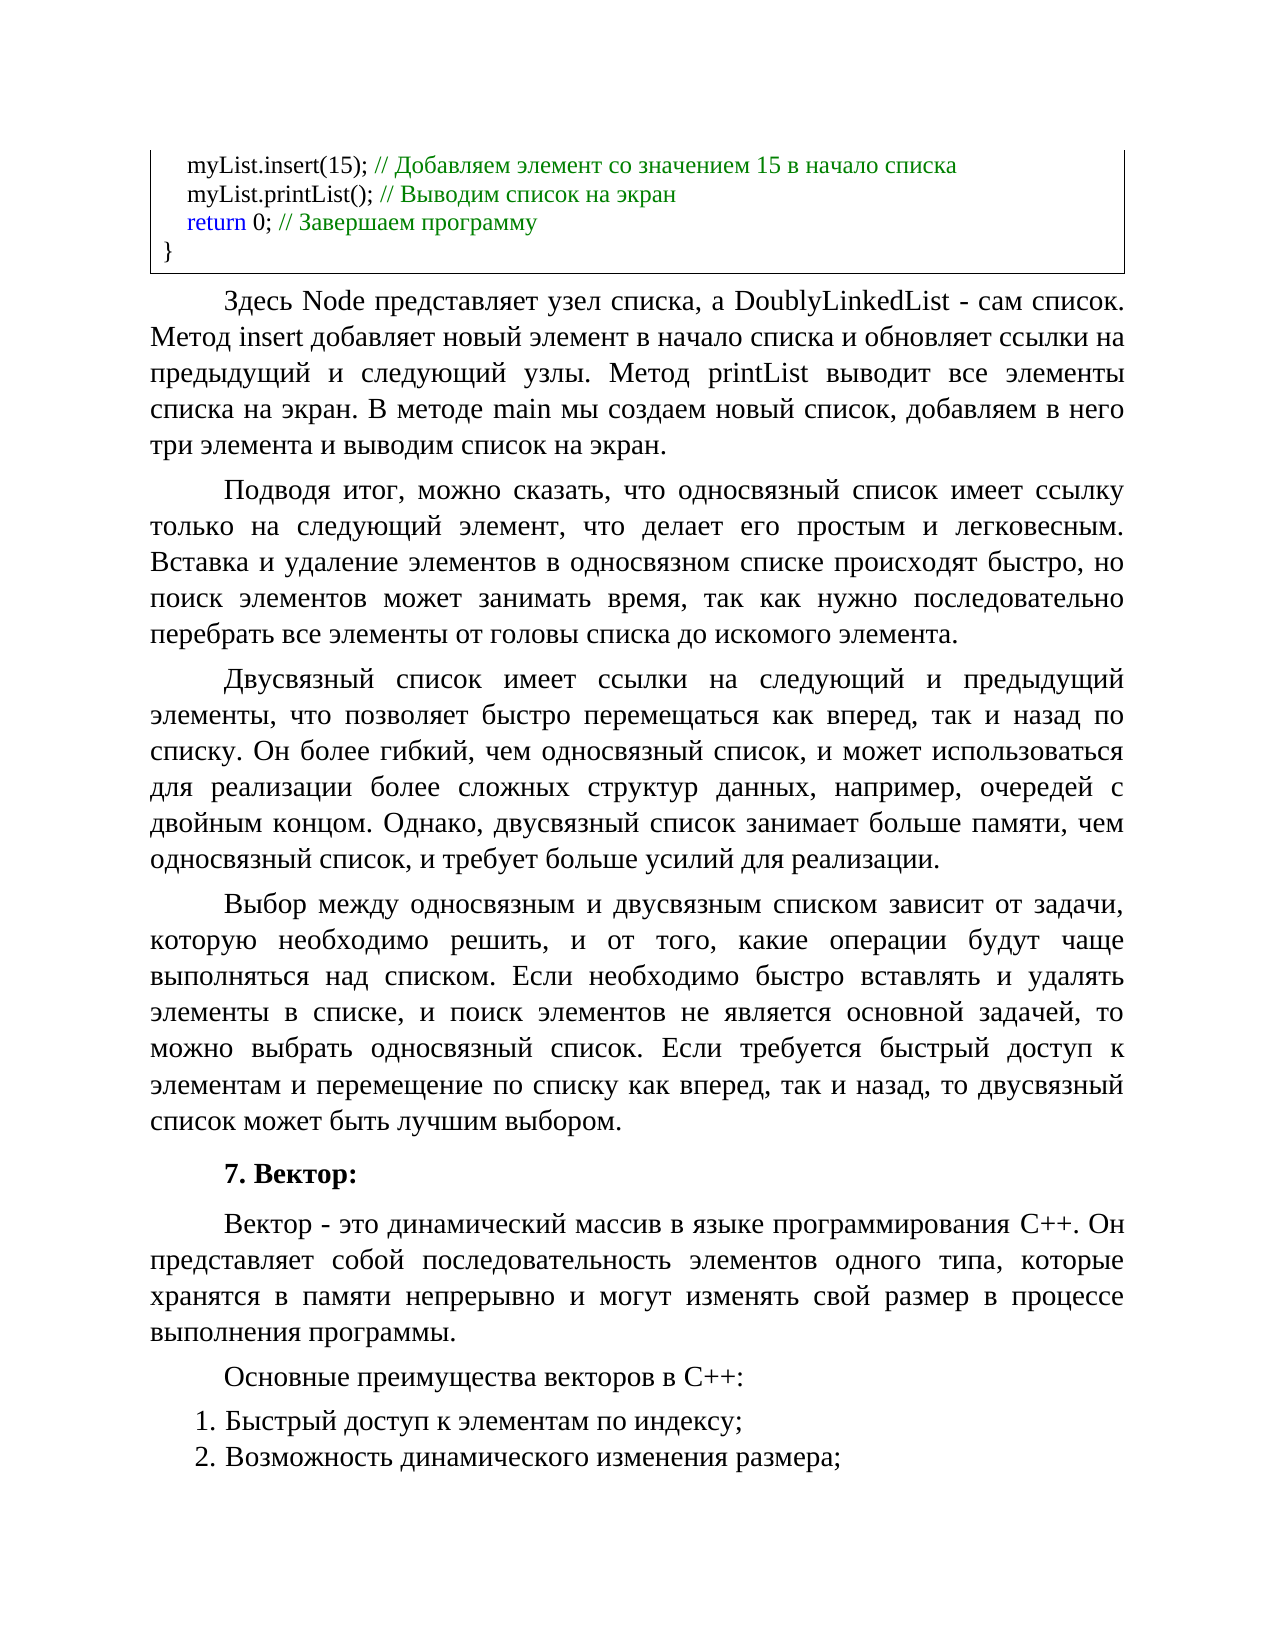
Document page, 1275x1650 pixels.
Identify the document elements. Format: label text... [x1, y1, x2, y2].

table_cell } [151, 236, 1124, 273]
table_cell myList.insert(15); // Добавляем элемент со значением 15 в начало списка [151, 150, 1124, 179]
text Основные преимущества векторов в C++: [150, 1359, 1125, 1392]
text Двусвязный список имеет ссылки на следующий и предыдущий элементы, что позволяет быстро перемещаться как вперед, так и назад по списку. Он более гибкий, чем односвязный список, и может использоваться для реализации более сложных структур данных, например, очередей с двойным концом. Однако, двусвязный список занимает больше памяти, чем односвязный список, и требует больше усилий для реализации. [150, 661, 1125, 875]
text Выбор между односвязным и двусвязным списком зависит от задачи, которую необходимо решить, и от того, какие операции будут чаще выполняться над списком. Если необходимо быстро вставлять и удалять элементы в списке, и поиск элементов не является основной задачей, то можно выбрать односвязный список. Если требуется быстрый доступ к элементам и перемещение по списку как вперед, так и назад, то двусвязный список может быть лучшим выбором. [150, 886, 1125, 1136]
text Вектор - это динамический массив в языке программирования C++. Он представляет собой последовательность элементов одного типа, которые хранятся в памяти непрерывно и могут изменять свой размер в процессе выполнения программы. [150, 1206, 1125, 1348]
list Возможность динамического изменения размера; [150, 1439, 1125, 1473]
table_cell return 0; // Завершаем программу [151, 208, 1124, 236]
table_cell myList.printList(); // Выводим список на экран [151, 179, 1124, 207]
text Подводя итог, можно сказать, что односвязный список имеет ссылку только на следующий элемент, что делает его простым и легковесным. Вставка и удаление элементов в односвязном списке происходят быстро, но поиск элементов может занимать время, так как нужно последовательно перебрать все элементы от головы списка до искомого элемента. [150, 472, 1125, 650]
list Быстрый доступ к элементам по индексу; [150, 1403, 1125, 1437]
list Вектор: [224, 1156, 1125, 1189]
text Здесь Node представляет узел списка, а DoublyLinkedList - сам список. Метод insert добавляет новый элемент в начало списка и обновляет ссылки на предыдущий и следующий узлы. Метод printList выводит все элементы списка на экран. В методе main мы создаем новый список, добавляем в него три элемента и выводим список на экран. [150, 283, 1125, 461]
